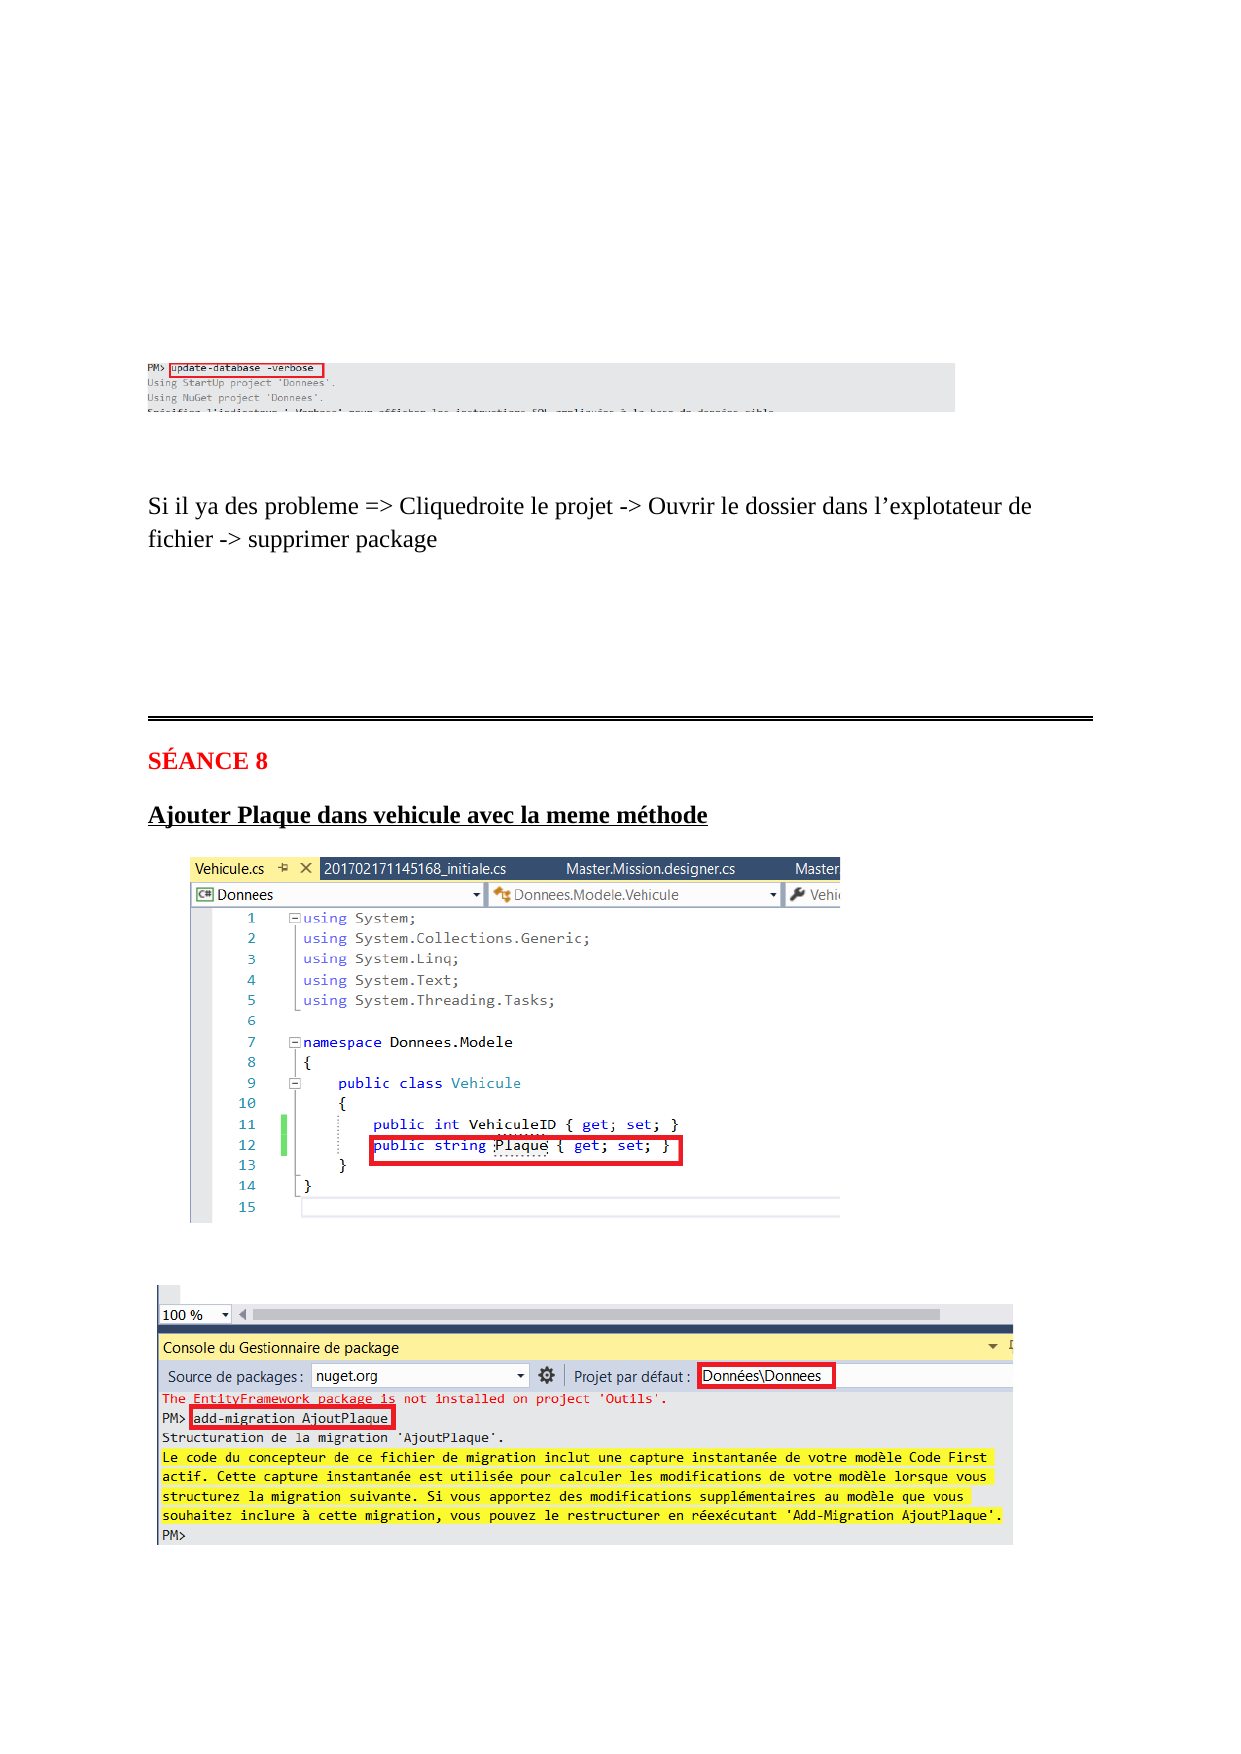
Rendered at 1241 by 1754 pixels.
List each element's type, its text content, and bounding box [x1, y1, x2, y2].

picture [147, 363, 956, 412]
text SÉANCE 8 [148, 746, 1093, 775]
text Ajouter Plaque dans vehicule avec la meme méthode [148, 800, 1093, 829]
picture [157, 1285, 1014, 1545]
picture [190, 857, 841, 1223]
text Si il ya des probleme => Cliquedroite le projet -> Ouvrir le dossier dans l’explotateur de fichier -> supprimer package [148, 491, 1093, 553]
